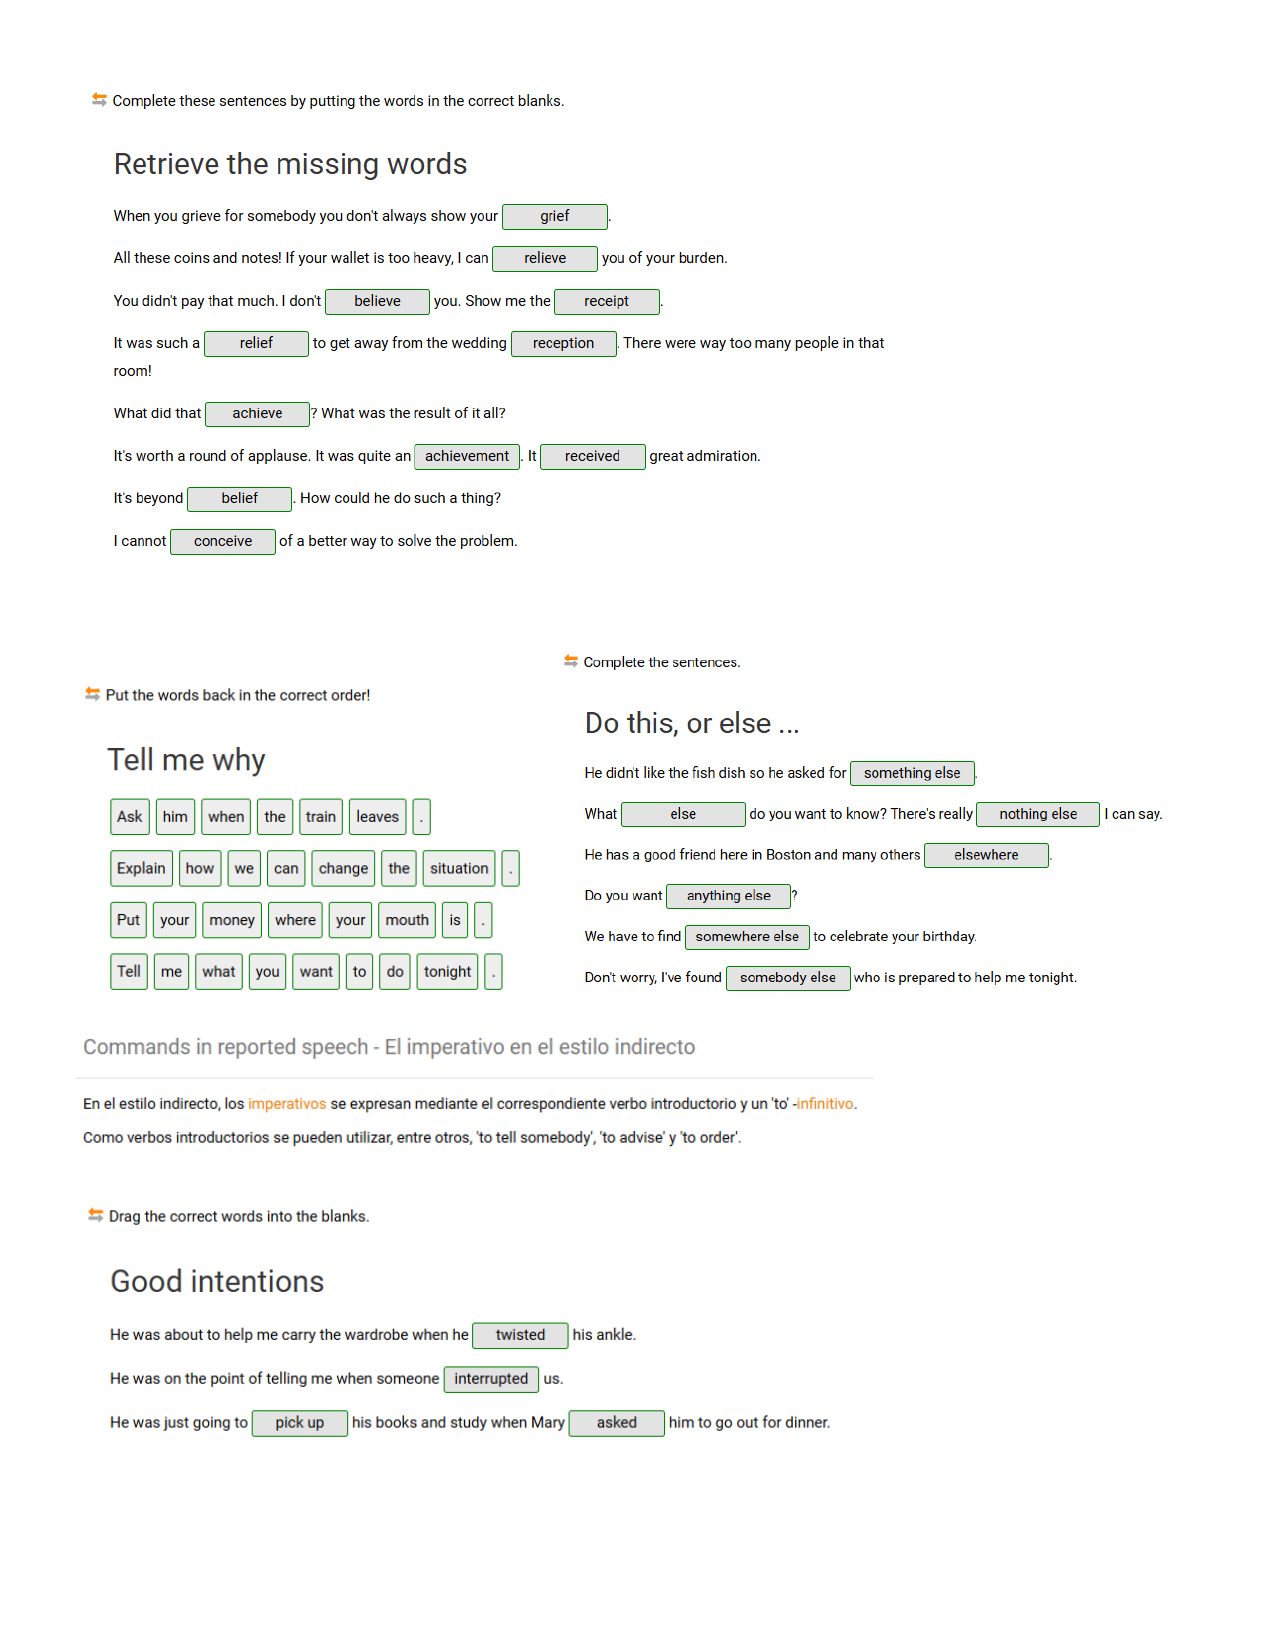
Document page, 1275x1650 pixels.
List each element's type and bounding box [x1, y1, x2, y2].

picture [553, 641, 1177, 999]
picture [75, 75, 891, 576]
picture [75, 1191, 857, 1447]
picture [75, 1017, 874, 1173]
picture [75, 665, 549, 999]
